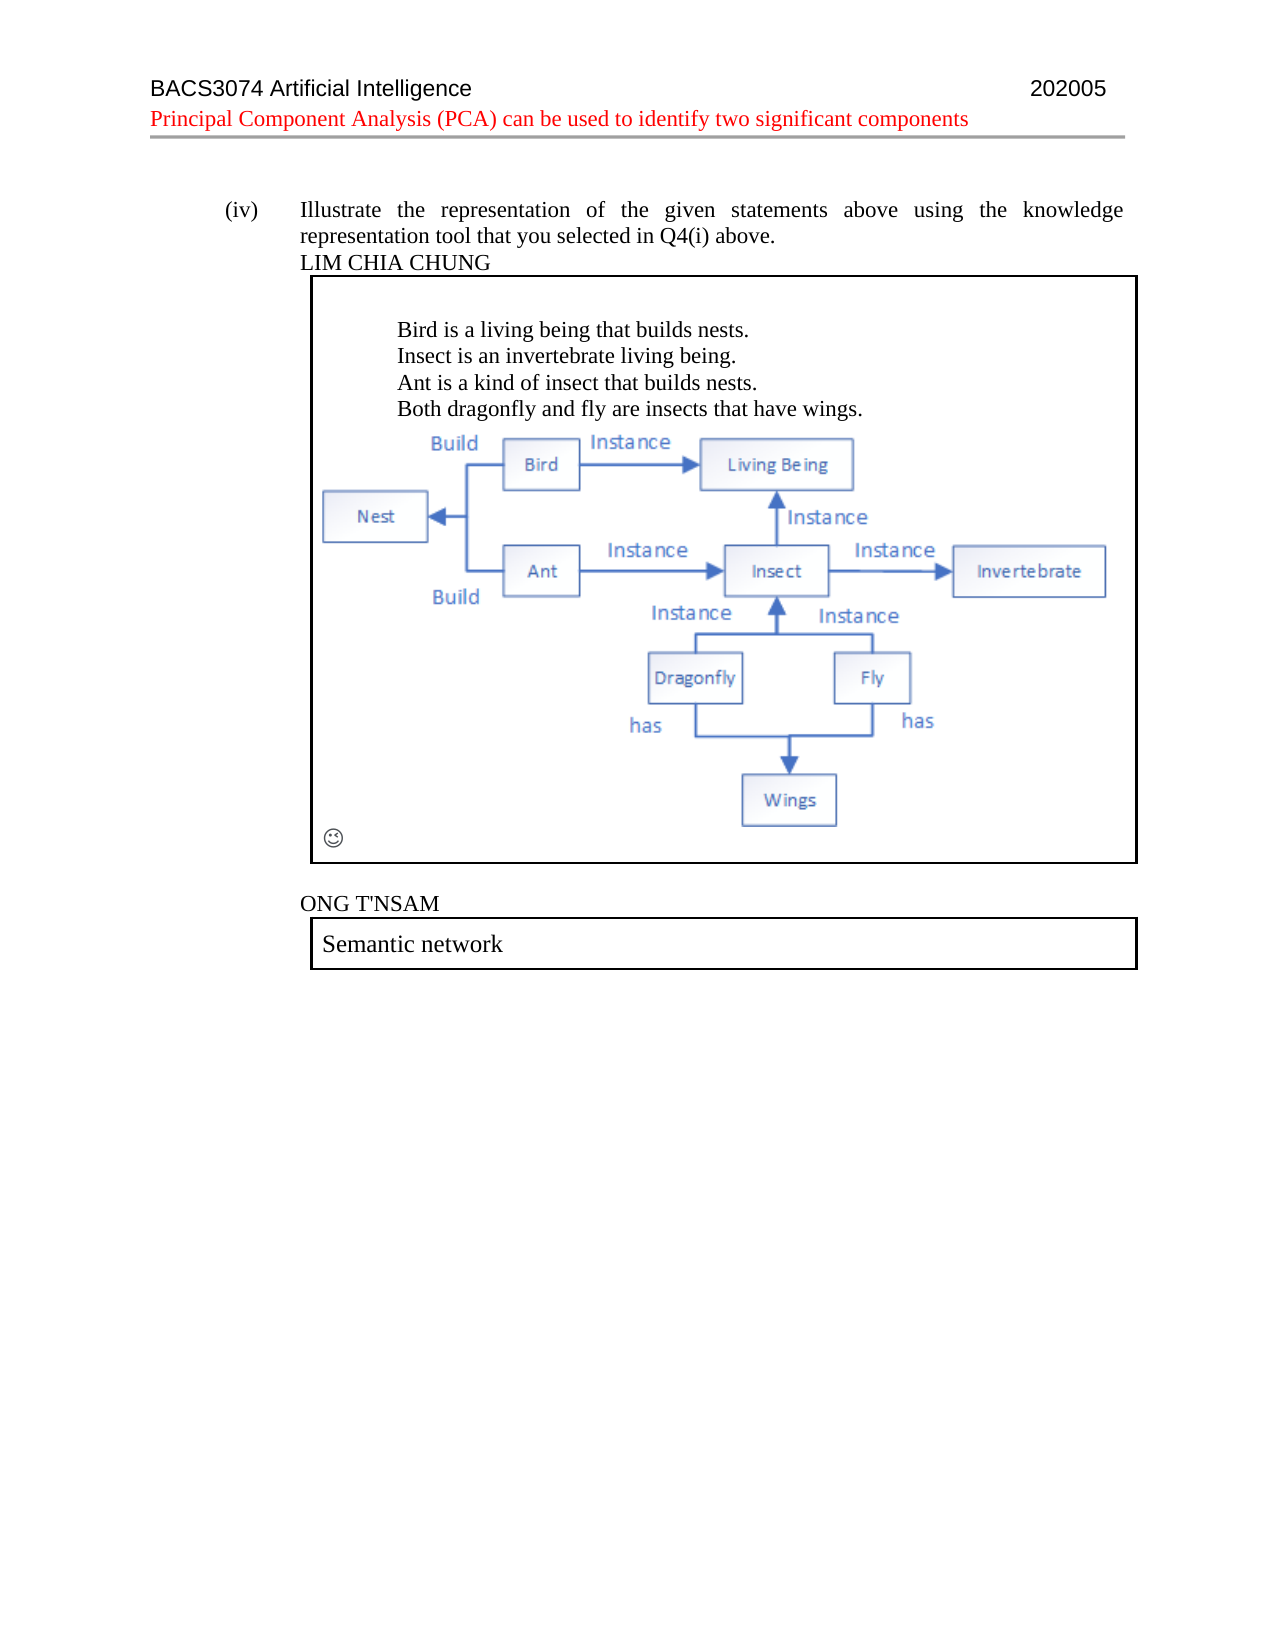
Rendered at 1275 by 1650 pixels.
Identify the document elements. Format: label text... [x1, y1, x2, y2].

table_header Bird is a living being that builds nests. Insect is an invertebrate living being. Ant is a kind of insect that builds nests. Both dragonfly and fly are insects that have wings. 😉 [313, 277, 1135, 862]
text ONG T'NSAM [300, 890, 1125, 917]
text LIM CHIA CHUNG [300, 248, 1125, 275]
list Illustrate the representation of the given statements above using the knowledge representation tool that you selected in Q4(i) above. [225, 196, 1125, 248]
table_header Semantic network 😉 [313, 919, 1135, 968]
picture [321, 421, 1108, 827]
